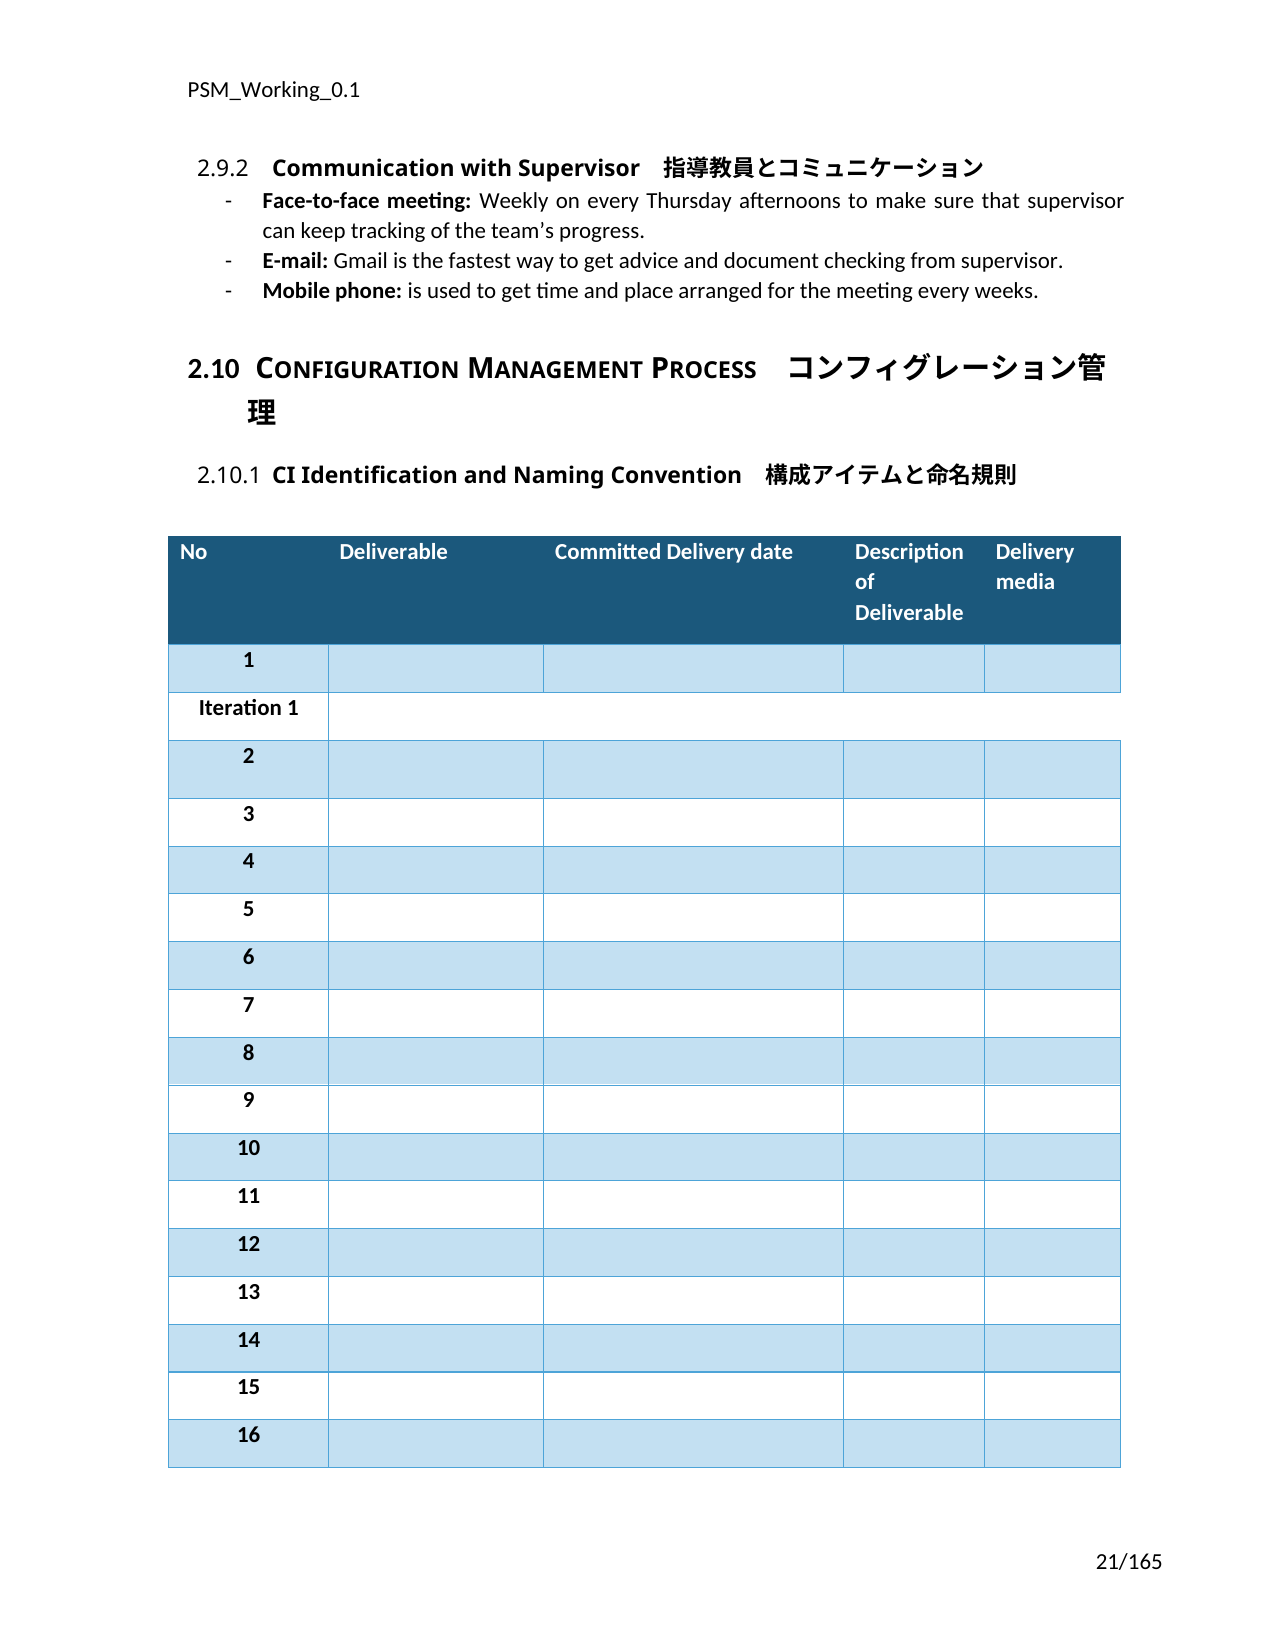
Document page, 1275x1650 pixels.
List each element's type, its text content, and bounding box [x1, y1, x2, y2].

table_cell [544, 645, 843, 692]
table_cell 15 [169, 1373, 328, 1419]
table_cell [329, 1229, 543, 1276]
subtitle Communication with Supervisor 指導教員とコミュニケーション [197, 150, 1125, 183]
table_cell [329, 1277, 543, 1324]
table_cell [544, 1181, 843, 1228]
table_cell [844, 1325, 984, 1371]
table_cell [844, 1277, 984, 1324]
table_cell [844, 1038, 984, 1084]
table_cell [544, 847, 843, 893]
table_cell [985, 1134, 1120, 1180]
table_cell 16 [169, 1420, 328, 1467]
table_cell 7 [169, 990, 328, 1037]
table_cell [329, 1373, 543, 1419]
table_cell [329, 645, 543, 692]
table_cell Iteration 1 [169, 693, 328, 740]
table_cell [544, 1134, 843, 1180]
table_cell [844, 799, 984, 846]
table_cell [844, 1420, 984, 1467]
table_cell 3 [169, 799, 328, 846]
table_cell [985, 1325, 1120, 1371]
table_cell [985, 942, 1120, 989]
table_cell [329, 1086, 543, 1132]
table_cell [985, 1373, 1120, 1419]
table_cell [544, 1277, 843, 1324]
table_cell 13 [169, 1277, 328, 1324]
table_cell [329, 1420, 543, 1467]
table_cell 14 [169, 1325, 328, 1371]
table_cell [985, 799, 1120, 846]
subtitle CI Identification and Naming Convention 構成アイテムと命名規則 [197, 456, 1125, 490]
list Mobile phone: is used to get time and place arranged for the meeting every weeks. [225, 277, 1125, 304]
table_cell [844, 1373, 984, 1419]
table_cell [985, 847, 1120, 893]
list E-mail: Gmail is the fastest way to get advice and document checking from supervisor. [225, 246, 1125, 274]
table_cell [844, 847, 984, 893]
table_header Delivery media [985, 537, 1120, 644]
table_header No [169, 537, 328, 644]
table_cell 1 [169, 645, 328, 692]
table_cell [844, 1229, 984, 1276]
table_cell [544, 741, 843, 798]
table_cell [985, 990, 1120, 1037]
table_cell [329, 1134, 543, 1180]
table_cell [985, 1420, 1120, 1467]
table_cell 6 [169, 942, 328, 989]
table_cell [544, 894, 843, 941]
table_cell [329, 799, 543, 846]
table_cell [844, 1134, 984, 1180]
table_header Description of Deliverable [844, 537, 984, 644]
table_cell [329, 1325, 543, 1371]
table_cell 10 [169, 1134, 328, 1180]
table_cell [985, 1086, 1120, 1132]
list Face-to-face meeting: Weekly on every Thursday afternoons to make sure that supervisor can keep tracking of the team’s progress. [225, 186, 1125, 244]
table_cell [985, 1277, 1120, 1324]
table_cell [844, 1181, 984, 1228]
table_cell [985, 1038, 1120, 1084]
table_cell [985, 1229, 1120, 1276]
table_cell 8 [169, 1038, 328, 1084]
table_header Committed Delivery date [544, 537, 843, 644]
table_cell 11 [169, 1181, 328, 1228]
table_cell [544, 990, 843, 1037]
table_cell [329, 1181, 543, 1228]
table_cell [985, 645, 1120, 692]
table_cell 4 [169, 847, 328, 893]
table_cell [985, 894, 1120, 941]
table_cell [544, 1420, 843, 1467]
table_cell 12 [169, 1229, 328, 1276]
table_cell [844, 990, 984, 1037]
table_cell 9 [169, 1086, 328, 1132]
table_cell [985, 741, 1120, 798]
table_cell 2 [169, 741, 328, 798]
table_cell [544, 799, 843, 846]
table_cell 5 [169, 894, 328, 941]
table_cell [329, 741, 543, 798]
table_cell [329, 942, 543, 989]
table_cell [844, 942, 984, 989]
table_cell [544, 942, 843, 989]
table_cell [544, 1373, 843, 1419]
table_cell [985, 1181, 1120, 1228]
table_cell [329, 847, 543, 893]
table_cell [329, 1038, 543, 1084]
table_cell [329, 990, 543, 1037]
table_cell [544, 1086, 843, 1132]
table_cell [544, 1038, 843, 1084]
table_cell [844, 741, 984, 798]
table_cell [329, 894, 543, 941]
table_cell [544, 1325, 843, 1371]
table_cell [544, 1229, 843, 1276]
table_cell [844, 645, 984, 692]
table_header Deliverable [329, 537, 543, 644]
table_cell [844, 1086, 984, 1132]
subtitle Configuration Management Process コンフィグレーション管理 [187, 344, 1125, 432]
table_cell [844, 894, 984, 941]
